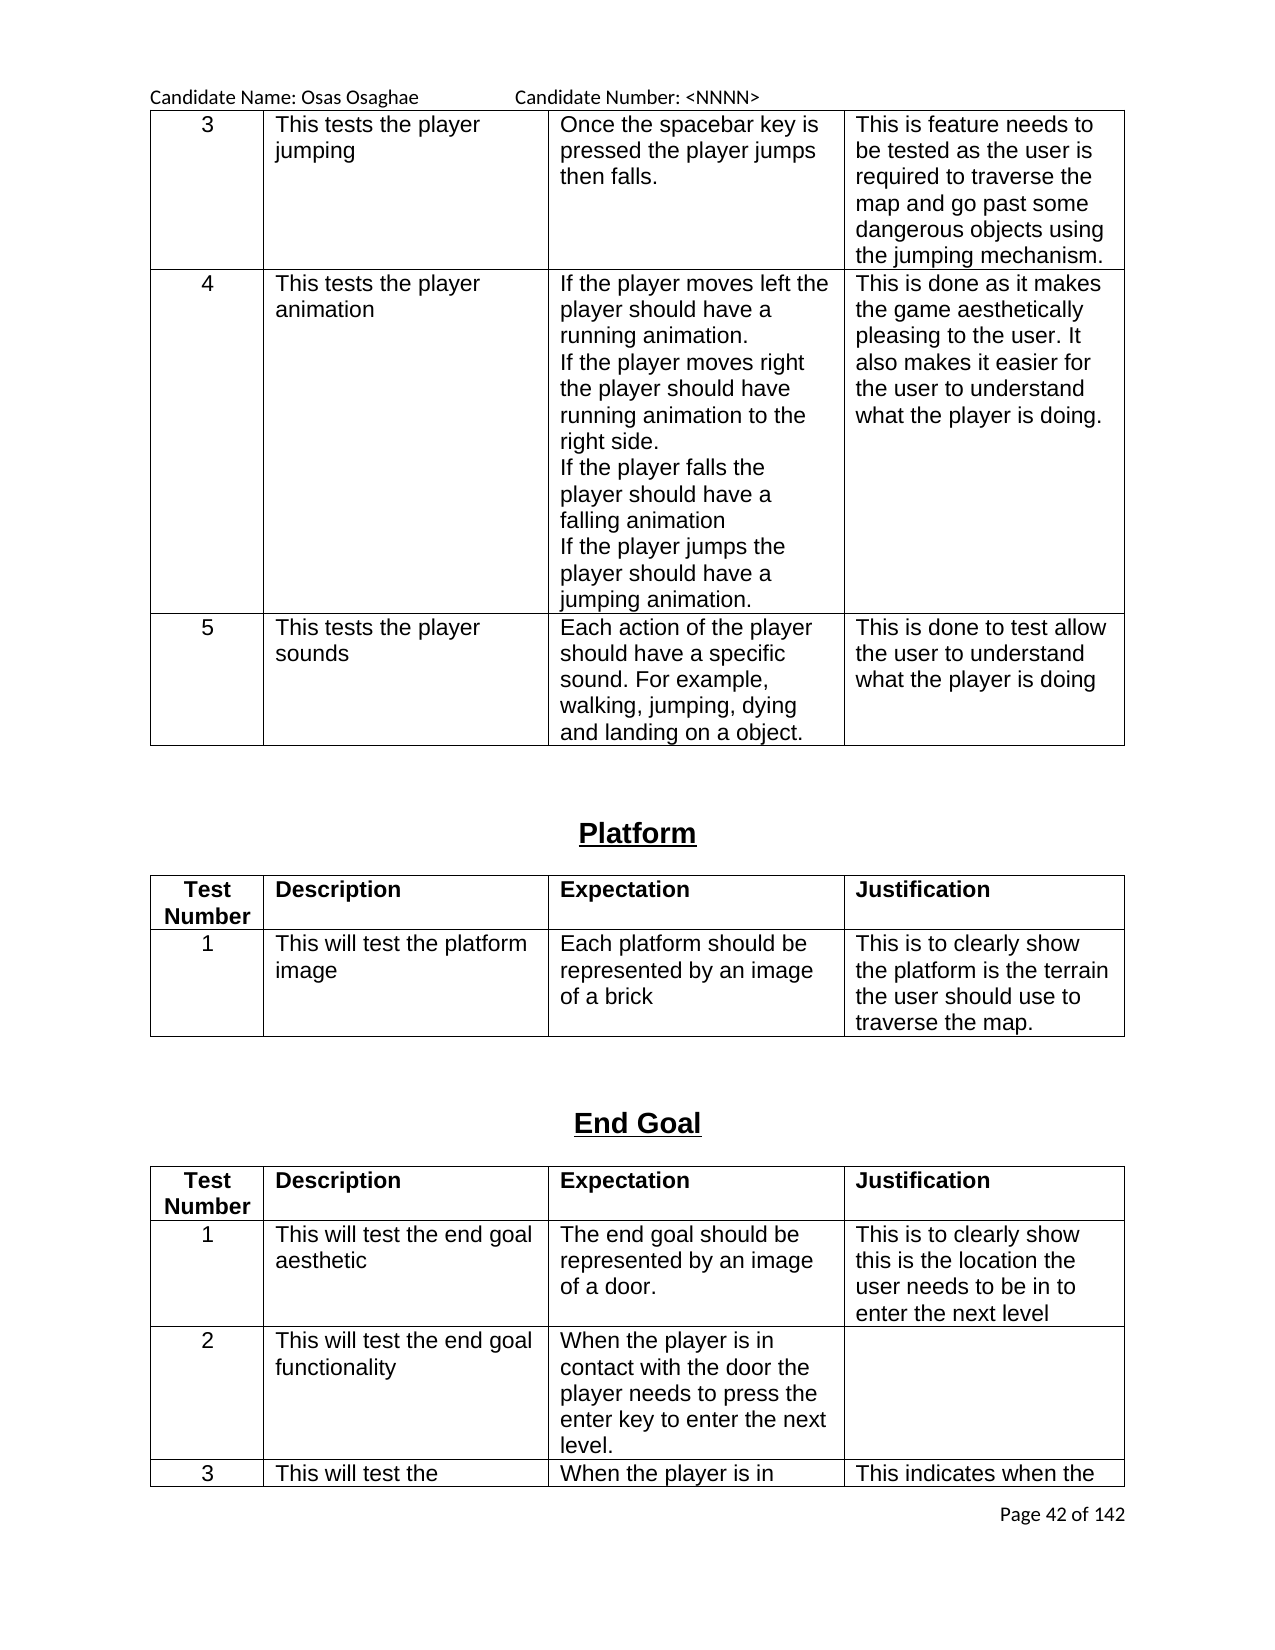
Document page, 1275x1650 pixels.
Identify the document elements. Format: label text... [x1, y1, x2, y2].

table_header Test Number [151, 1167, 263, 1219]
table_cell 1 [151, 930, 263, 1036]
table_cell This will test the platform image [264, 930, 548, 1036]
table_cell Once the spacebar key is pressed the player jumps then falls. [549, 111, 844, 269]
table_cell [264, 1460, 548, 1486]
table_cell This is feature needs to be tested as the user is required to traverse the map and go past some dangerous objects using the jumping mechanism. [845, 111, 1124, 269]
table_cell 3 [151, 111, 263, 269]
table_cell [549, 1460, 844, 1486]
table_cell This will test the end goal aesthetic [264, 1221, 548, 1326]
table_cell This is done as it makes the game aesthetically pleasing to the user. It also makes it easier for the user to understand what the player is doing. [845, 270, 1124, 612]
table_cell The end goal should be represented by an image of a door. [549, 1221, 844, 1326]
table_header Justification [845, 1167, 1124, 1219]
table_cell [845, 1327, 1124, 1459]
table_cell This tests the player jumping [264, 111, 548, 269]
table_cell 1 [151, 1221, 263, 1326]
table_cell Each action of the player should have a specific sound. For example, walking, jumping, dying and landing on a object. [549, 614, 844, 745]
table_cell This tests the player sounds [264, 614, 548, 745]
table_cell Each platform should be represented by an image of a brick [549, 930, 844, 1036]
table_cell If the player moves left the player should have a running animation. If the player moves right the player should have running animation to the right side. If the player falls the player should have a falling animation If the player jumps the player should have a jumping animation. [549, 270, 844, 612]
table_header Expectation [549, 1167, 844, 1219]
table_cell This is to clearly show this is the location the user needs to be in to enter the next level [845, 1221, 1124, 1326]
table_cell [845, 1460, 1124, 1486]
table_cell This is done to test allow the user to understand what the player is doing [845, 614, 1124, 745]
table_cell This will test the end goal functionality [264, 1327, 548, 1459]
table_cell 5 [151, 614, 263, 745]
table_cell 4 [151, 270, 263, 612]
table_header Test Number [151, 876, 263, 929]
text Platform [150, 816, 1125, 849]
table_cell 3 [151, 1460, 263, 1486]
table_cell When the player is in contact with the door the player needs to press the enter key to enter the next level. [549, 1327, 844, 1459]
table_cell 2 [151, 1327, 263, 1459]
table_cell This tests the player animation [264, 270, 548, 612]
table_header Justification [845, 876, 1124, 929]
text End Goal [150, 1106, 1125, 1140]
table_header Expectation [549, 876, 844, 929]
table_header Description [264, 1167, 548, 1219]
table_cell This is to clearly show the platform is the terrain the user should use to traverse the map. [845, 930, 1124, 1036]
table_header Description [264, 876, 548, 929]
